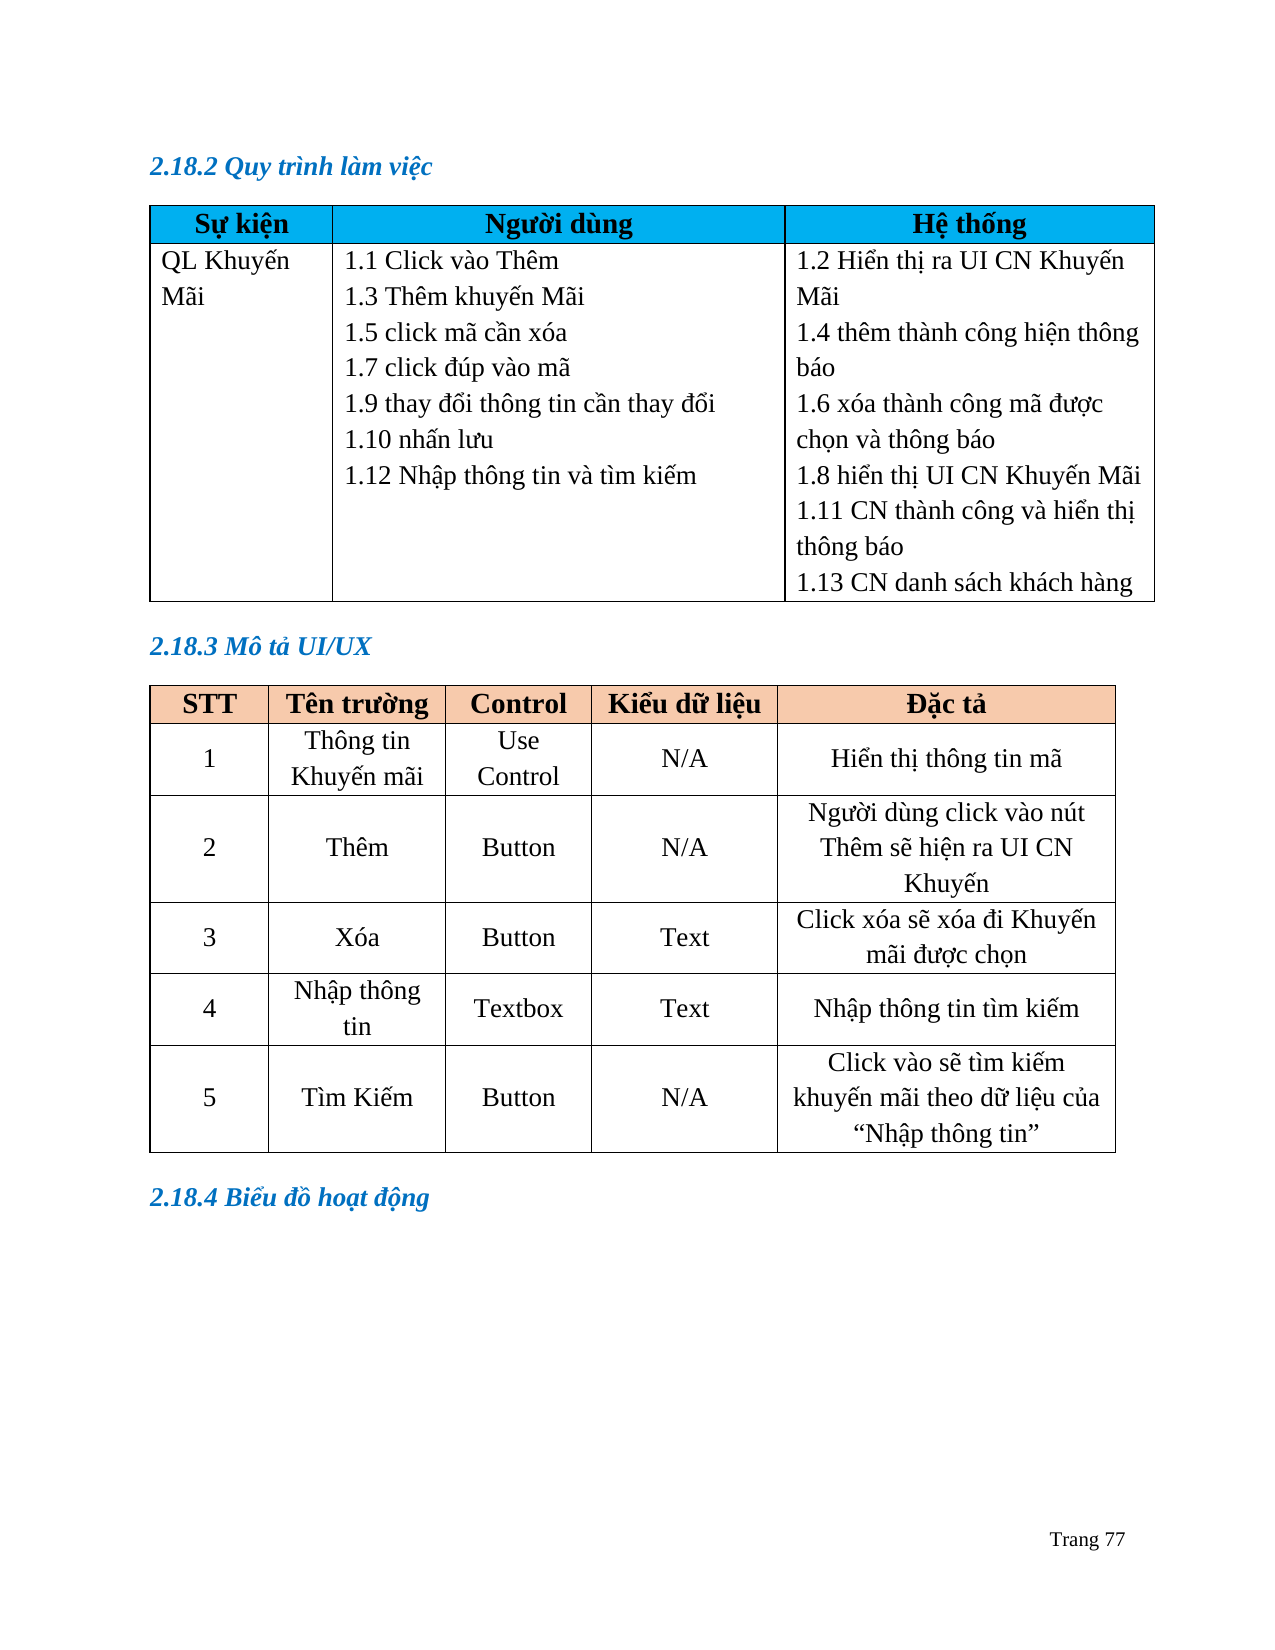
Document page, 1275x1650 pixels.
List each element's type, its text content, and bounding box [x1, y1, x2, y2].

table_cell 4 [151, 974, 268, 1045]
table_cell QL Khuyến Mãi [151, 244, 332, 601]
table_cell 3 [151, 903, 268, 973]
subtitle 2.18.3 Mô tả UI/UX [150, 630, 1125, 661]
table_header Đặc tả [778, 686, 1115, 723]
table_cell Click xóa sẽ xóa đi Khuyến mãi được chọn [778, 903, 1115, 973]
table_cell Nhập thông tin tìm kiếm [778, 974, 1115, 1045]
table_cell Textbox [446, 974, 591, 1045]
table_cell 1 [151, 724, 268, 795]
table_cell Xóa [269, 903, 445, 973]
table_cell Click vào sẽ tìm kiếm khuyến mãi theo dữ liệu của “Nhập thông tin” [778, 1046, 1115, 1152]
subtitle 2.18.4 Biểu đồ hoạt động [150, 1181, 1125, 1212]
table_cell N/A [592, 1046, 777, 1152]
table_cell 5 [151, 1046, 268, 1152]
table_cell Nhập thông tin [269, 974, 445, 1045]
subtitle 2.18.2 Quy trình làm việc [150, 150, 1125, 181]
table_header Sự kiện [151, 206, 332, 243]
table_cell Button [446, 796, 591, 902]
table_header Tên trường [269, 686, 445, 723]
table_cell N/A [592, 796, 777, 902]
table_cell Thêm [269, 796, 445, 902]
table_cell N/A [592, 724, 777, 795]
table_header Người dùng [333, 206, 784, 243]
table_cell Text [592, 974, 777, 1045]
table_cell 2 [151, 796, 268, 902]
table_cell Text [592, 903, 777, 973]
table_header STT [151, 686, 268, 723]
table_cell 1.1 Click vào Thêm 1.3 Thêm khuyến Mãi 1.5 click mã cần xóa 1.7 click đúp vào mã 1.9 thay đổi thông tin cần thay đổi 1.10 nhấn lưu 1.12 Nhập thông tin và tìm kiếm [333, 244, 784, 601]
table_cell Button [446, 1046, 591, 1152]
table_cell 1.2 Hiển thị ra UI CN Khuyến Mãi 1.4 thêm thành công hiện thông báo 1.6 xóa thành công mã được chọn và thông báo 1.8 hiển thị UI CN Khuyến Mãi 1.11 CN thành công và hiển thị thông báo 1.13 CN danh sách khách hàng [786, 244, 1154, 601]
table_cell Người dùng click vào nút Thêm sẽ hiện ra UI CN Khuyến [778, 796, 1115, 902]
table_header Kiểu dữ liệu [592, 686, 777, 723]
table_header Hệ thống [786, 206, 1154, 243]
table_cell Hiển thị thông tin mã [778, 724, 1115, 795]
table_cell Tìm Kiếm [269, 1046, 445, 1152]
table_cell Thông tin Khuyến mãi [269, 724, 445, 795]
table_header Control [446, 686, 591, 723]
table_cell Button [446, 903, 591, 973]
table_cell Use Control [446, 724, 591, 795]
